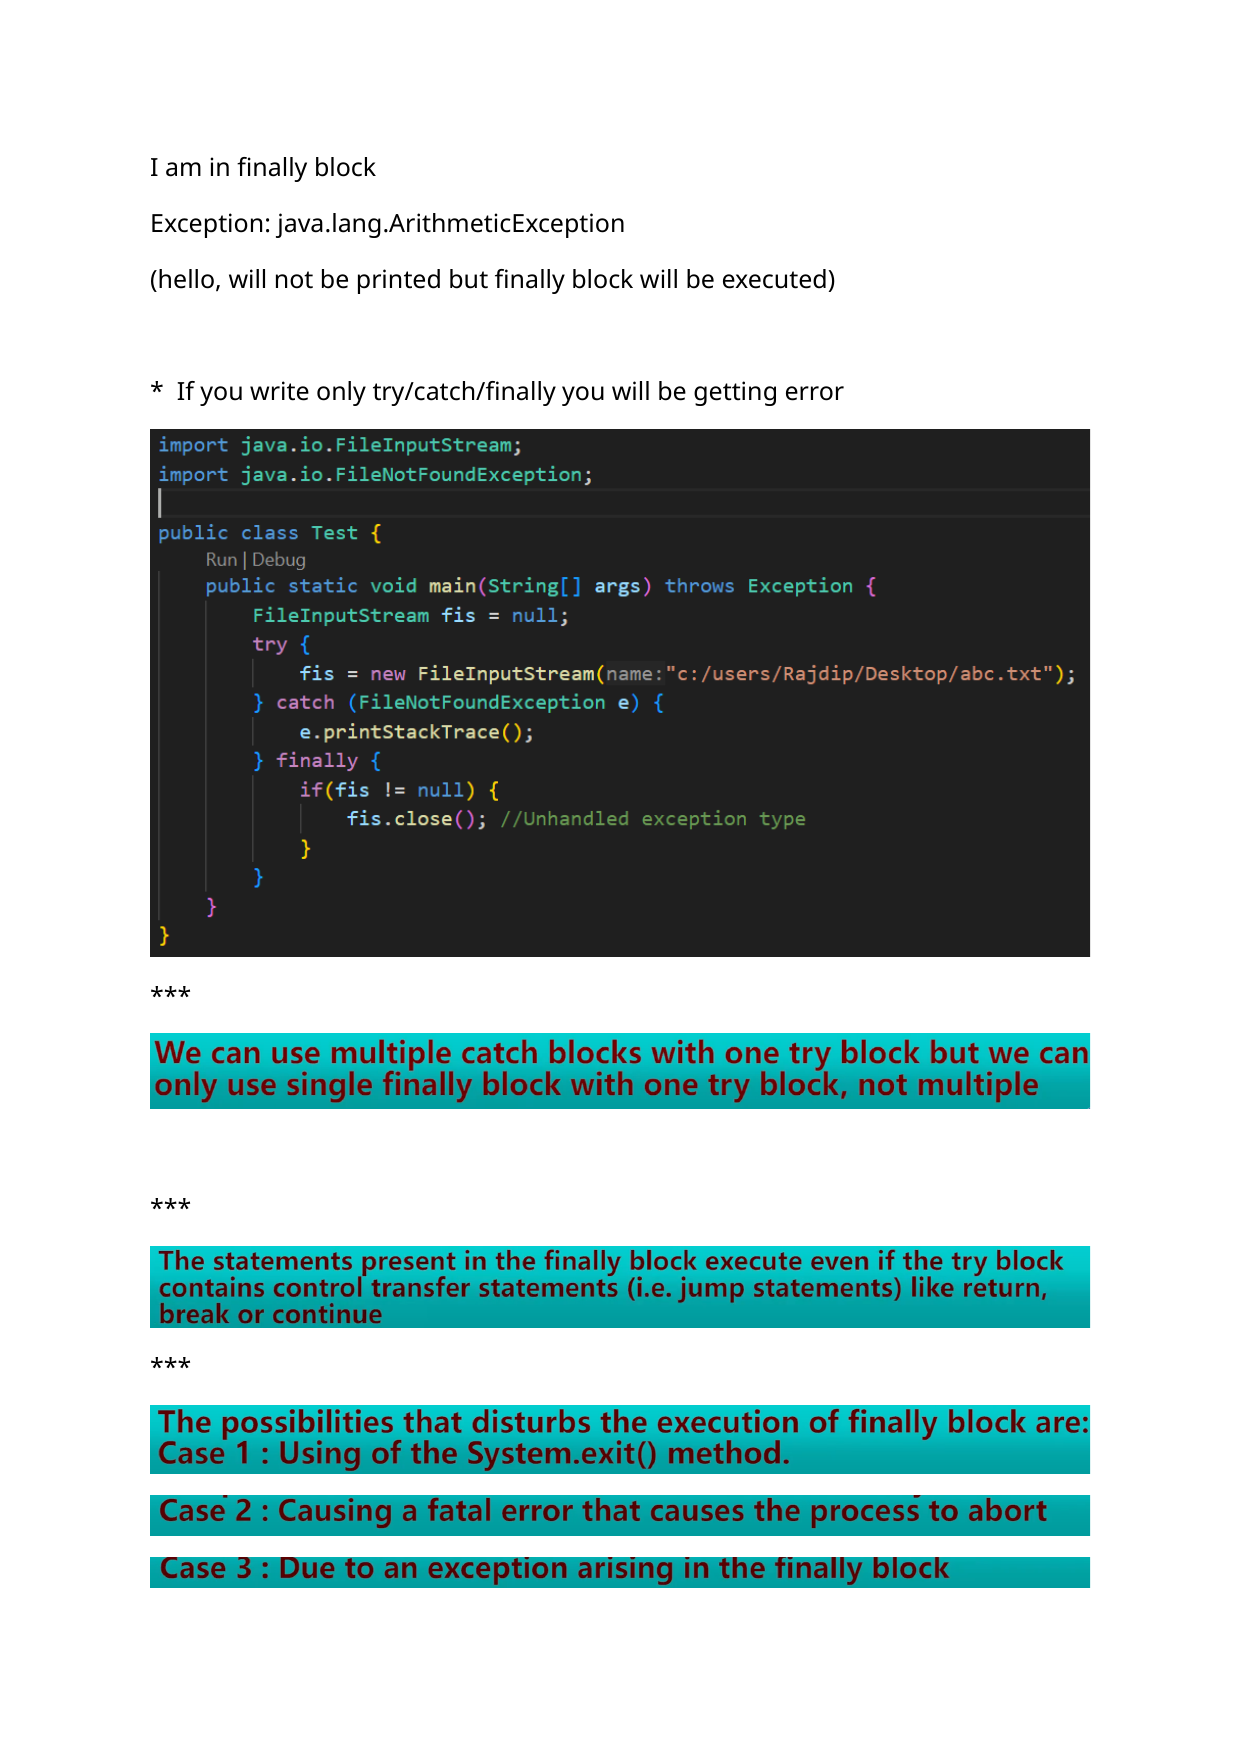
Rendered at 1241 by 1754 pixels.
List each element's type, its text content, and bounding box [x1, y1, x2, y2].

picture [150, 1495, 1091, 1536]
text (hello, will not be printed but finally block will be executed) [150, 262, 1090, 296]
picture [150, 1033, 1091, 1109]
picture [150, 1557, 1091, 1588]
text *** [150, 1191, 1090, 1225]
text *** [150, 1349, 1090, 1383]
text *** [150, 978, 1090, 1012]
text * If you write only try/catch/finally you will be getting error [150, 373, 1090, 407]
picture [150, 1405, 1091, 1474]
picture [150, 1246, 1091, 1328]
text Exception: java.lang.ArithmeticException [150, 206, 1090, 240]
text I am in finally block [150, 150, 1090, 184]
picture [150, 429, 1091, 957]
